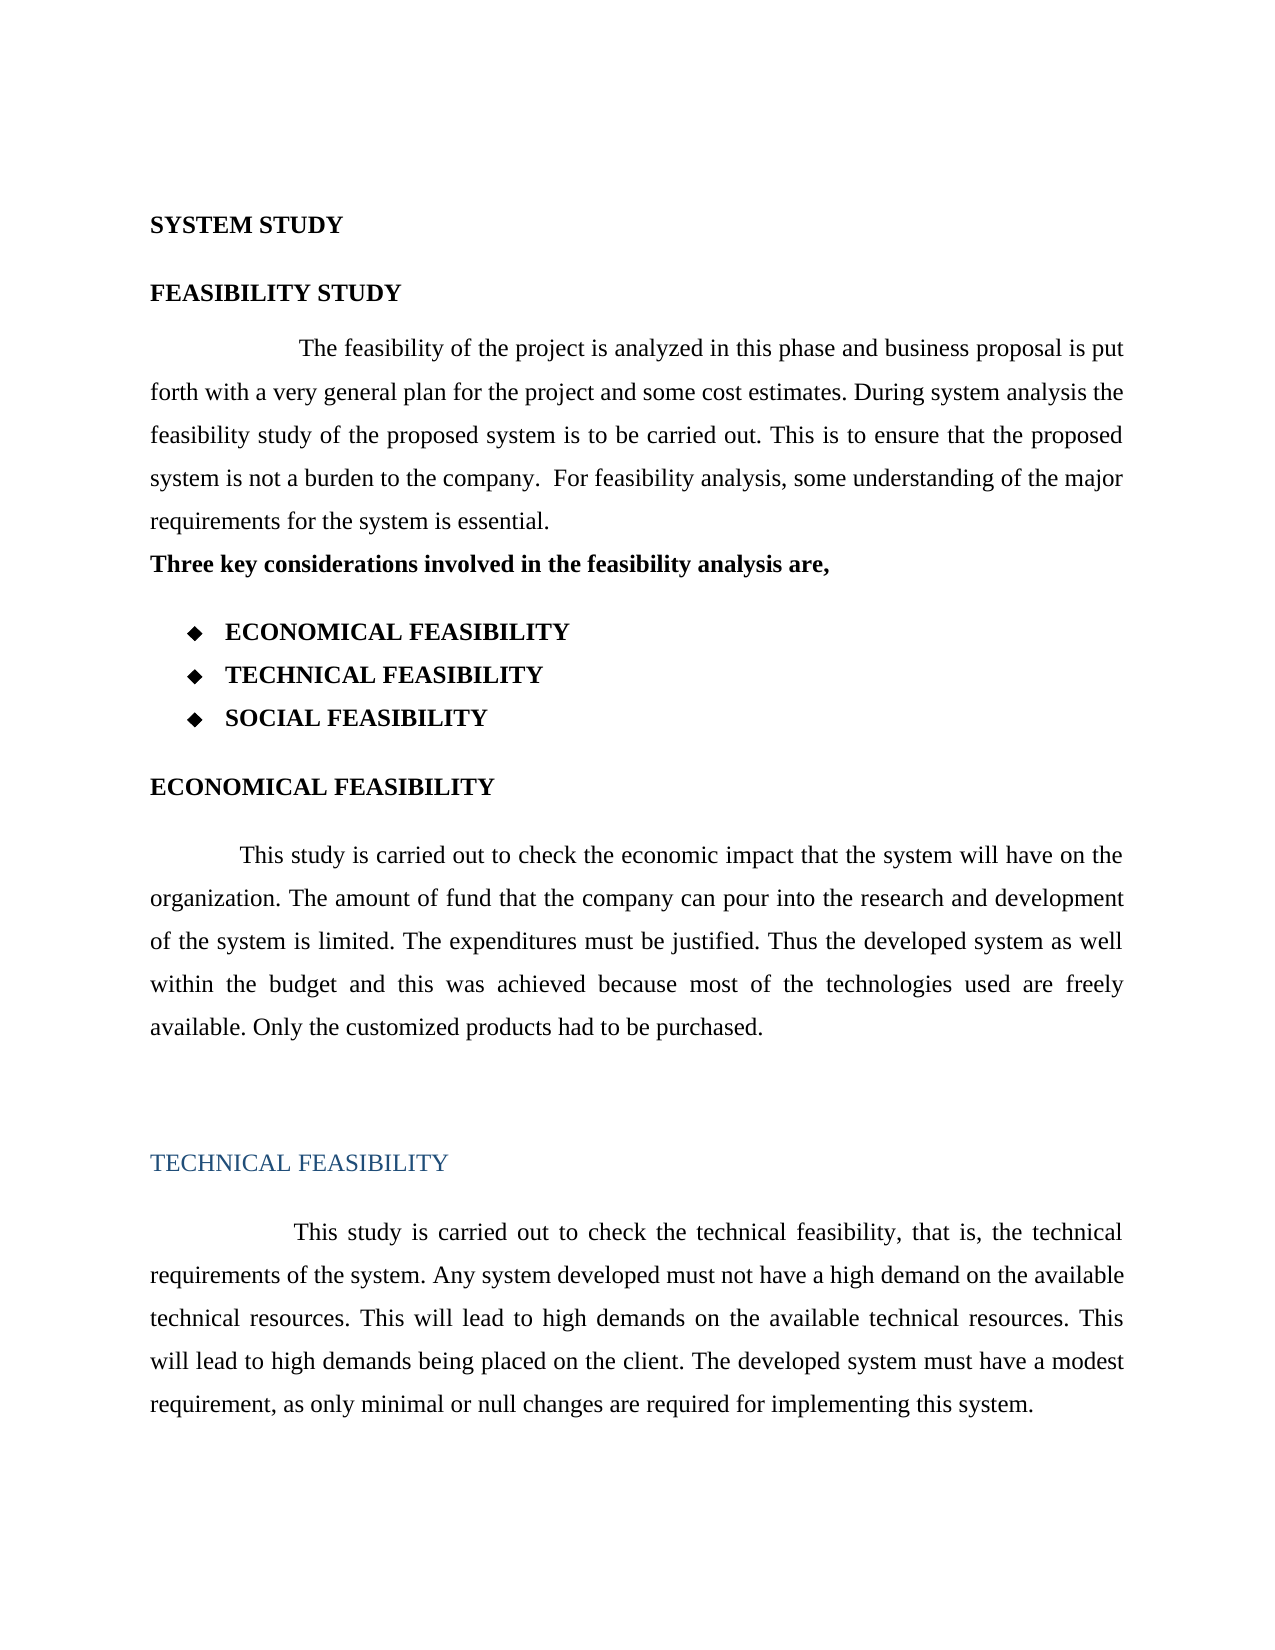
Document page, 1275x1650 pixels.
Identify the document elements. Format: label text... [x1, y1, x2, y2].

list ECONOMICAL FEASIBILITY [187, 617, 1125, 646]
list SOCIAL FEASIBILITY [187, 703, 1125, 732]
text FEASIBILITY STUDY [150, 278, 1125, 307]
text This study is carried out to check the economic impact that the system will have on the organization. The amount of fund that the company can pour into the research and development of the system is limited. The expenditures must be justified. Thus the developed system as well within the budget and this was achieved because most of the technologies used are freely available. Only the customized products had to be purchased. [150, 840, 1125, 1041]
text ECONOMICAL FEASIBILITY [150, 772, 1125, 800]
text Three key considerations involved in the feasibility analysis are, [150, 549, 1125, 578]
text The feasibility of the project is analyzed in this phase and business proposal is put forth with a very general plan for the project and some cost estimates. During system analysis the feasibility study of the proposed system is to be carried out. This is to ensure that the proposed system is not a burden to the company. For feasibility analysis, some understanding of the major requirements for the system is essential. [150, 333, 1125, 535]
list TECHNICAL FEASIBILITY [187, 660, 1125, 689]
text SYSTEM STUDY [150, 210, 1125, 238]
subtitle TECHNICAL FEASIBILITY [150, 1148, 1125, 1177]
text This study is carried out to check the technical feasibility, that is, the technical requirements of the system. Any system developed must not have a high demand on the available technical resources. This will lead to high demands on the available technical resources. This will lead to high demands being placed on the client. The developed system must have a modest requirement, as only minimal or null changes are required for implementing this system. [150, 1217, 1125, 1418]
